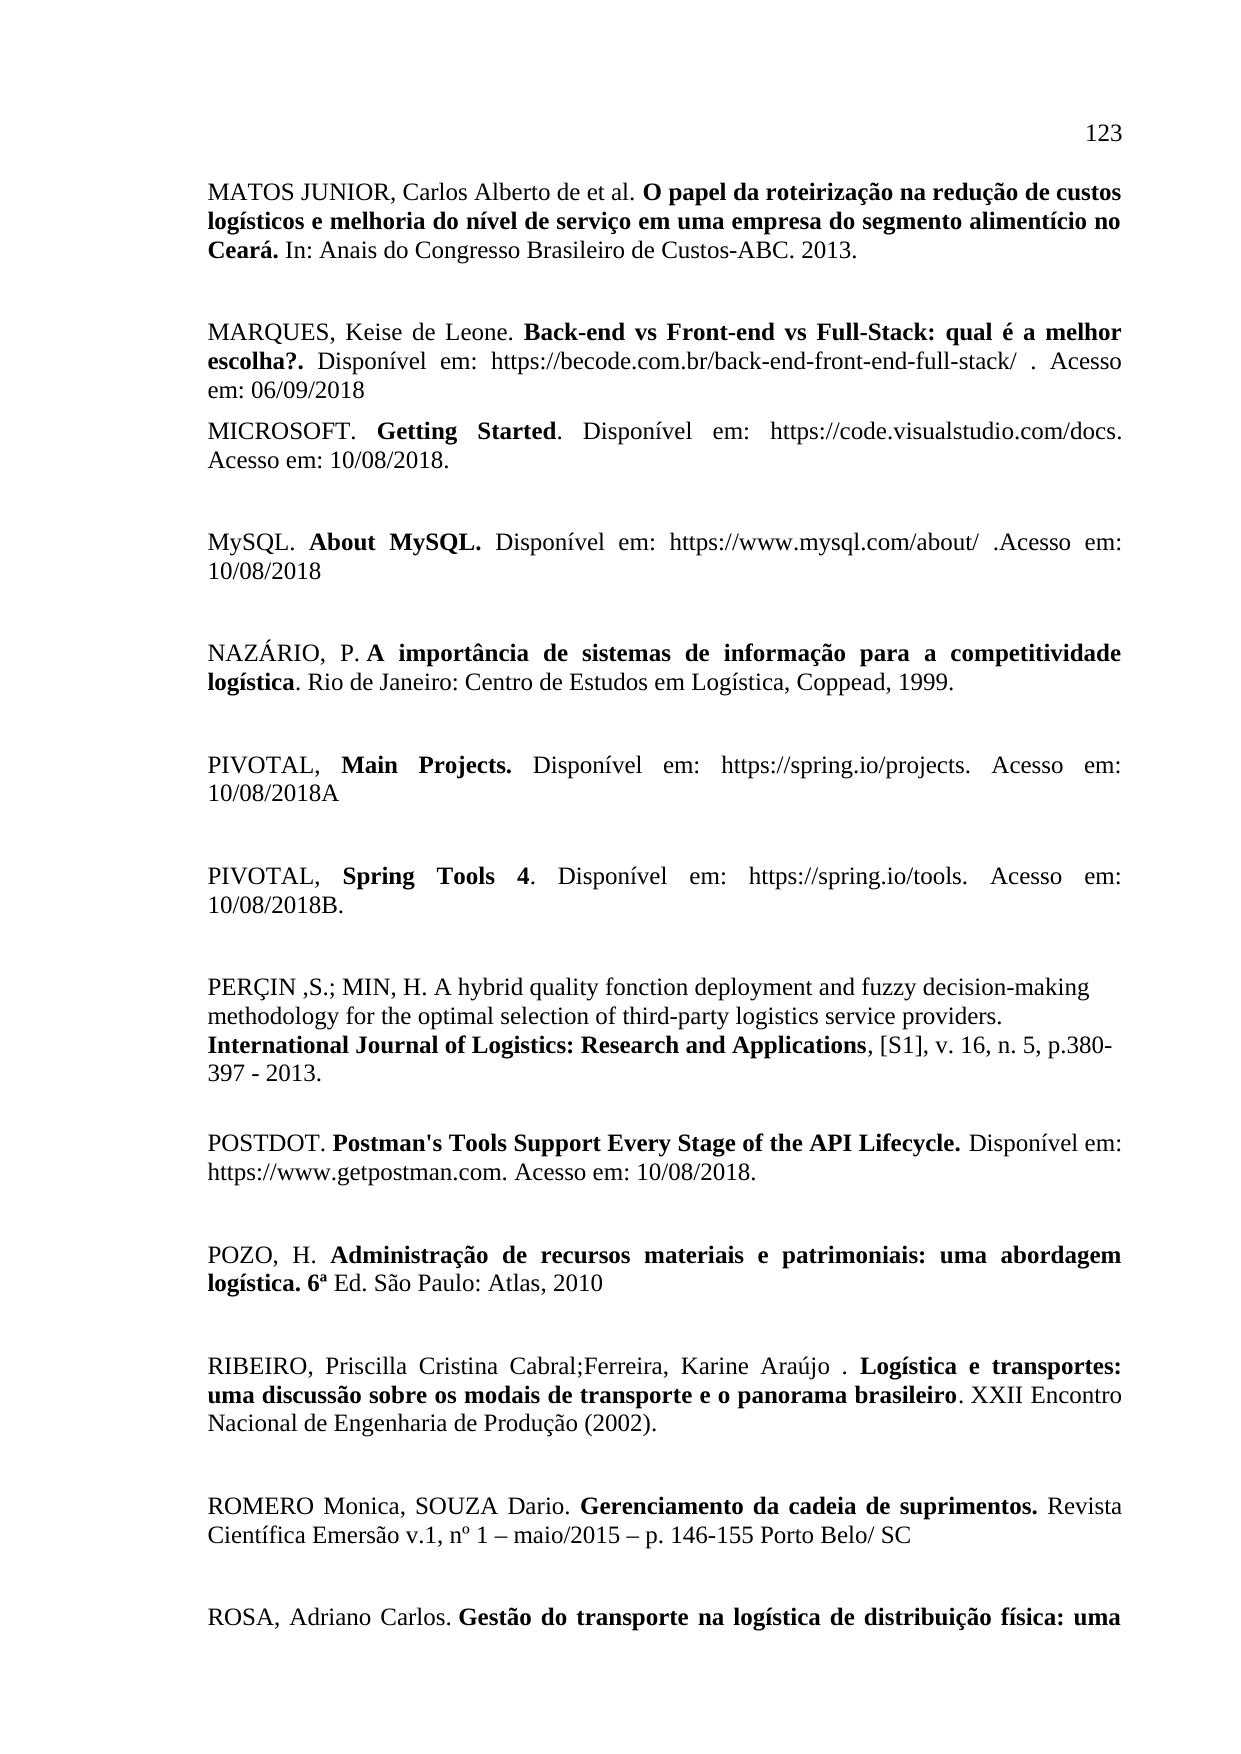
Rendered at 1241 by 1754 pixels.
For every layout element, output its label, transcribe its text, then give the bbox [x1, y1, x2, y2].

text MICROSOFT. Getting Started. Disponível em: https://code.visualstudio.com/docs. Acesso em: 10/08/2018. [207, 416, 1122, 473]
text NAZÁRIO, P. A importância de sistemas de informação para a competitividade logística. Rio de Janeiro: Centro de Estudos em Logística, Coppead, 1999. [207, 638, 1122, 696]
text PIVOTAL, Spring Tools 4. Disponível em: https://spring.io/tools. Acesso em: 10/08/2018B. [207, 861, 1122, 918]
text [207, 1602, 1122, 1631]
text RIBEIRO, Priscilla Cristina Cabral;Ferreira, Karine Araújo . Logística e transportes: uma discussão sobre os modais de transporte e o panorama brasileiro. XXII Encontro Nacional de Engenharia de Produção (2002). [207, 1351, 1122, 1437]
text POZO, H. Administração de recursos materiais e patrimoniais: uma abordagem logística. 6ª Ed. São Paulo: Atlas, 2010 [207, 1240, 1122, 1297]
text POSTDOT. Postman's Tools Support Every Stage of the API Lifecycle. Disponível em: https://www.getpostman.com. Acesso em: 10/08/2018. [207, 1128, 1122, 1186]
text ROMERO Monica, SOUZA Dario. Gerenciamento da cadeia de suprimentos. Revista Científica Emersão v.1, nº 1 – maio/2015 – p. 146-155 Porto Belo/ SC [207, 1491, 1122, 1548]
text MySQL. About MySQL. Disponível em: https://www.mysql.com/about/ .Acesso em: 10/08/2018 [207, 527, 1122, 585]
text MARQUES, Keise de Leone. Back-end vs Front-end vs Full-Stack: qual é a melhor escolha?. Disponível em: https://becode.com.br/back-end-front-end-full-stack/ . Acesso em: 06/09/2018 [207, 317, 1122, 403]
text PERÇIN ,S.; MIN, H. A hybrid quality fonction deployment and fuzzy decision-making methodology for the optimal selection of third-party logistics service providers. International Journal of Logistics: Research and Applications, [S1], v. 16, n. 5, p.380-397 - 2013. [207, 972, 1122, 1087]
text PIVOTAL, Main Projects. Disponível em: https://spring.io/projects. Acesso em: 10/08/2018A [207, 750, 1122, 807]
text MATOS JUNIOR, Carlos Alberto de et al. O papel da roteirização na redução de custos logísticos e melhoria do nível de serviço em uma empresa do segmento alimentício no Ceará. In: Anais do Congresso Brasileiro de Custos-ABC. 2013. [207, 177, 1122, 263]
